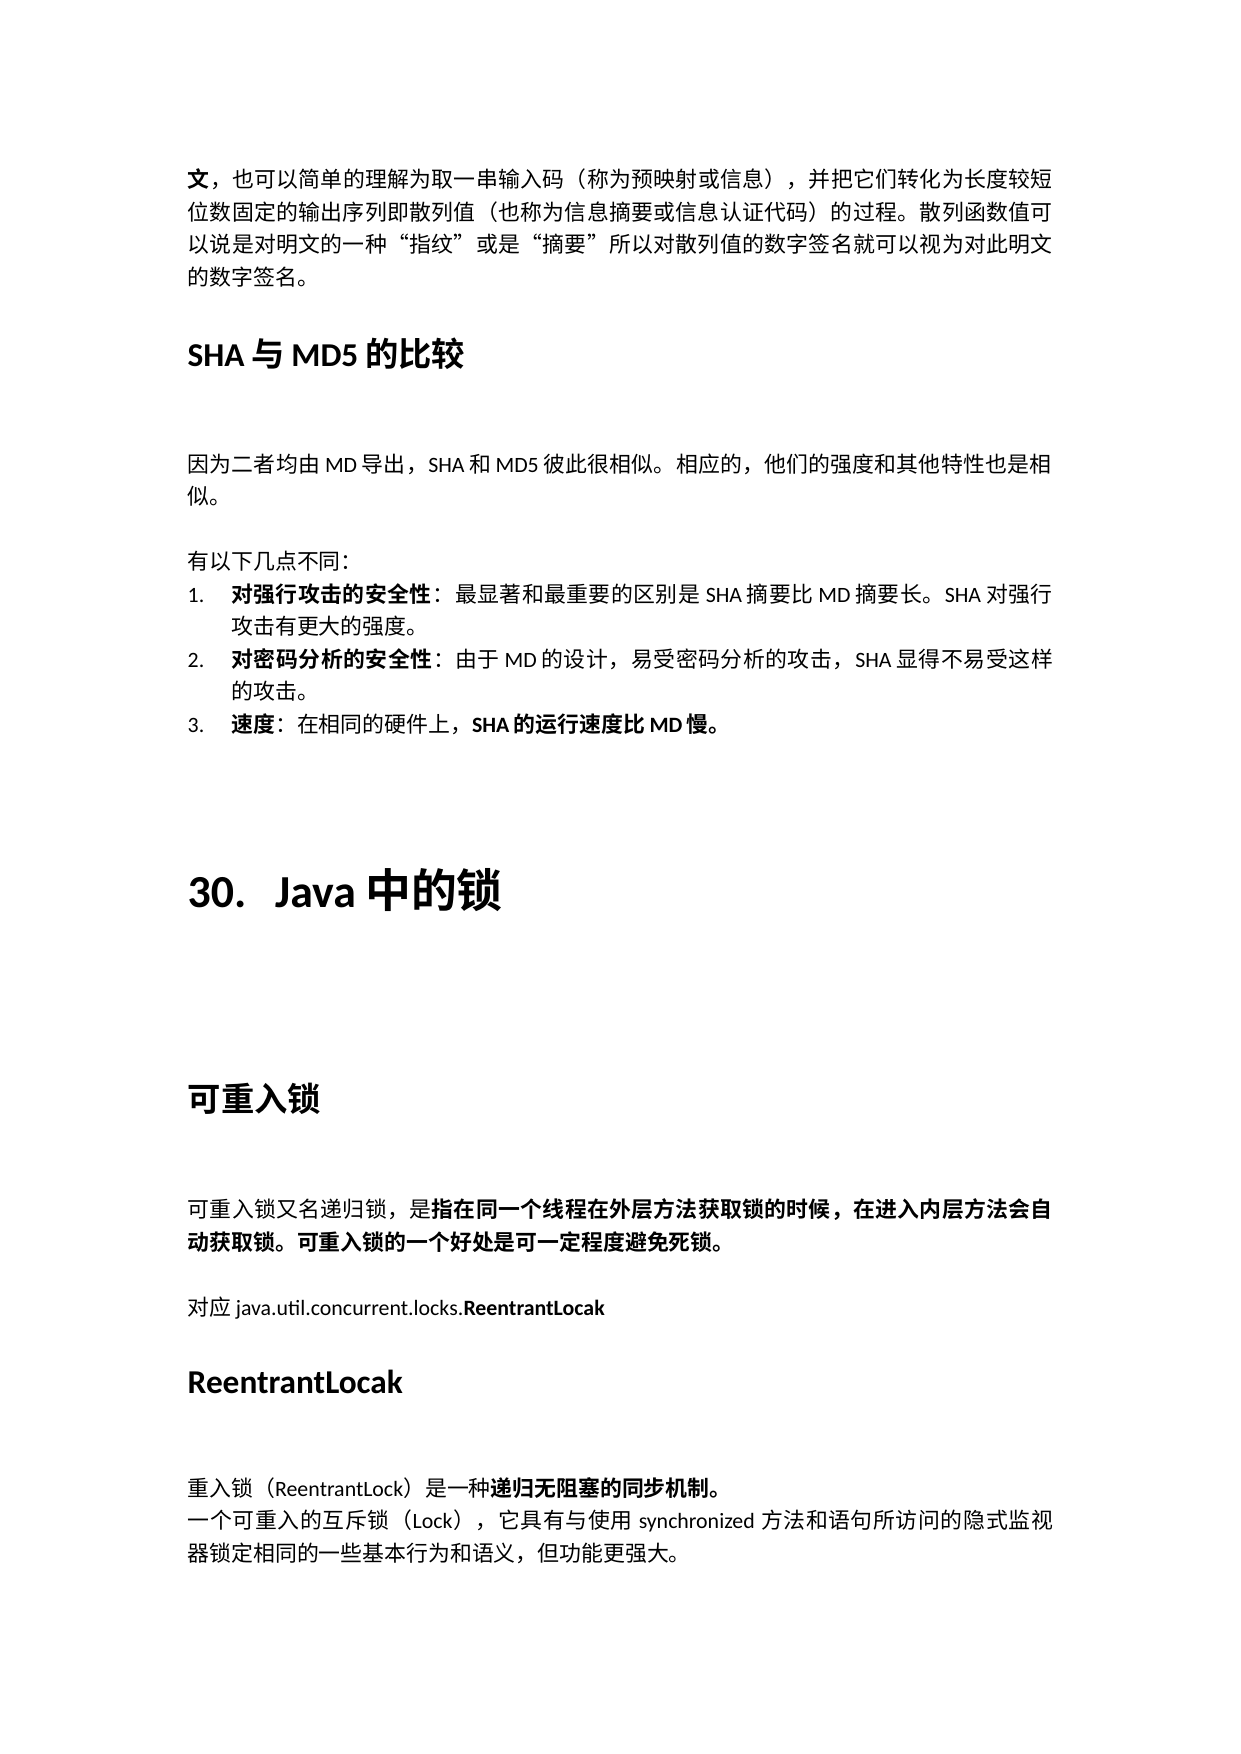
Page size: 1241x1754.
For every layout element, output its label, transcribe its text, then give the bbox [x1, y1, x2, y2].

list 对密码分析的安全性：由于MD的设计，易受密码分析的攻击，SHA显得不易受这样的攻击。 [187, 641, 1053, 706]
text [187, 162, 1053, 292]
subtitle SHA与MD5的比较 [187, 319, 1053, 384]
text 可重入锁又名递归锁，是指在同一个线程在外层方法获取锁的时候，在进入内层方法会自动获取锁。可重入锁的一个好处是可一定程度避免死锁。 [187, 1192, 1053, 1257]
list 对强行攻击的安全性：最显著和最重要的区别是SHA摘要比MD摘要长。SHA对强行攻击有更大的强度。 [187, 576, 1053, 641]
subtitle 可重入锁 [187, 1064, 1053, 1129]
subtitle ReentrantLocak [187, 1349, 1053, 1414]
text 对应java.util.concurrent.locks.ReentrantLocak [187, 1289, 1053, 1322]
text 因为二者均由MD导出，SHA和MD5彼此很相似。相应的，他们的强度和其他特性也是相似。 [187, 446, 1053, 511]
subtitle Java中的锁 [187, 839, 1053, 937]
text 重入锁（ReentrantLock）是一种递归无阻塞的同步机制。 [187, 1471, 1053, 1503]
text 有以下几点不同： [187, 544, 1053, 576]
list 速度：在相同的硬件上，SHA的运行速度比MD慢。 [187, 706, 1053, 739]
text 一个可重入的互斥锁（Lock），它具有与使用 synchronized 方法和语句所访问的隐式监视器锁定相同的一些基本行为和语义，但功能更强大。 [187, 1503, 1053, 1568]
